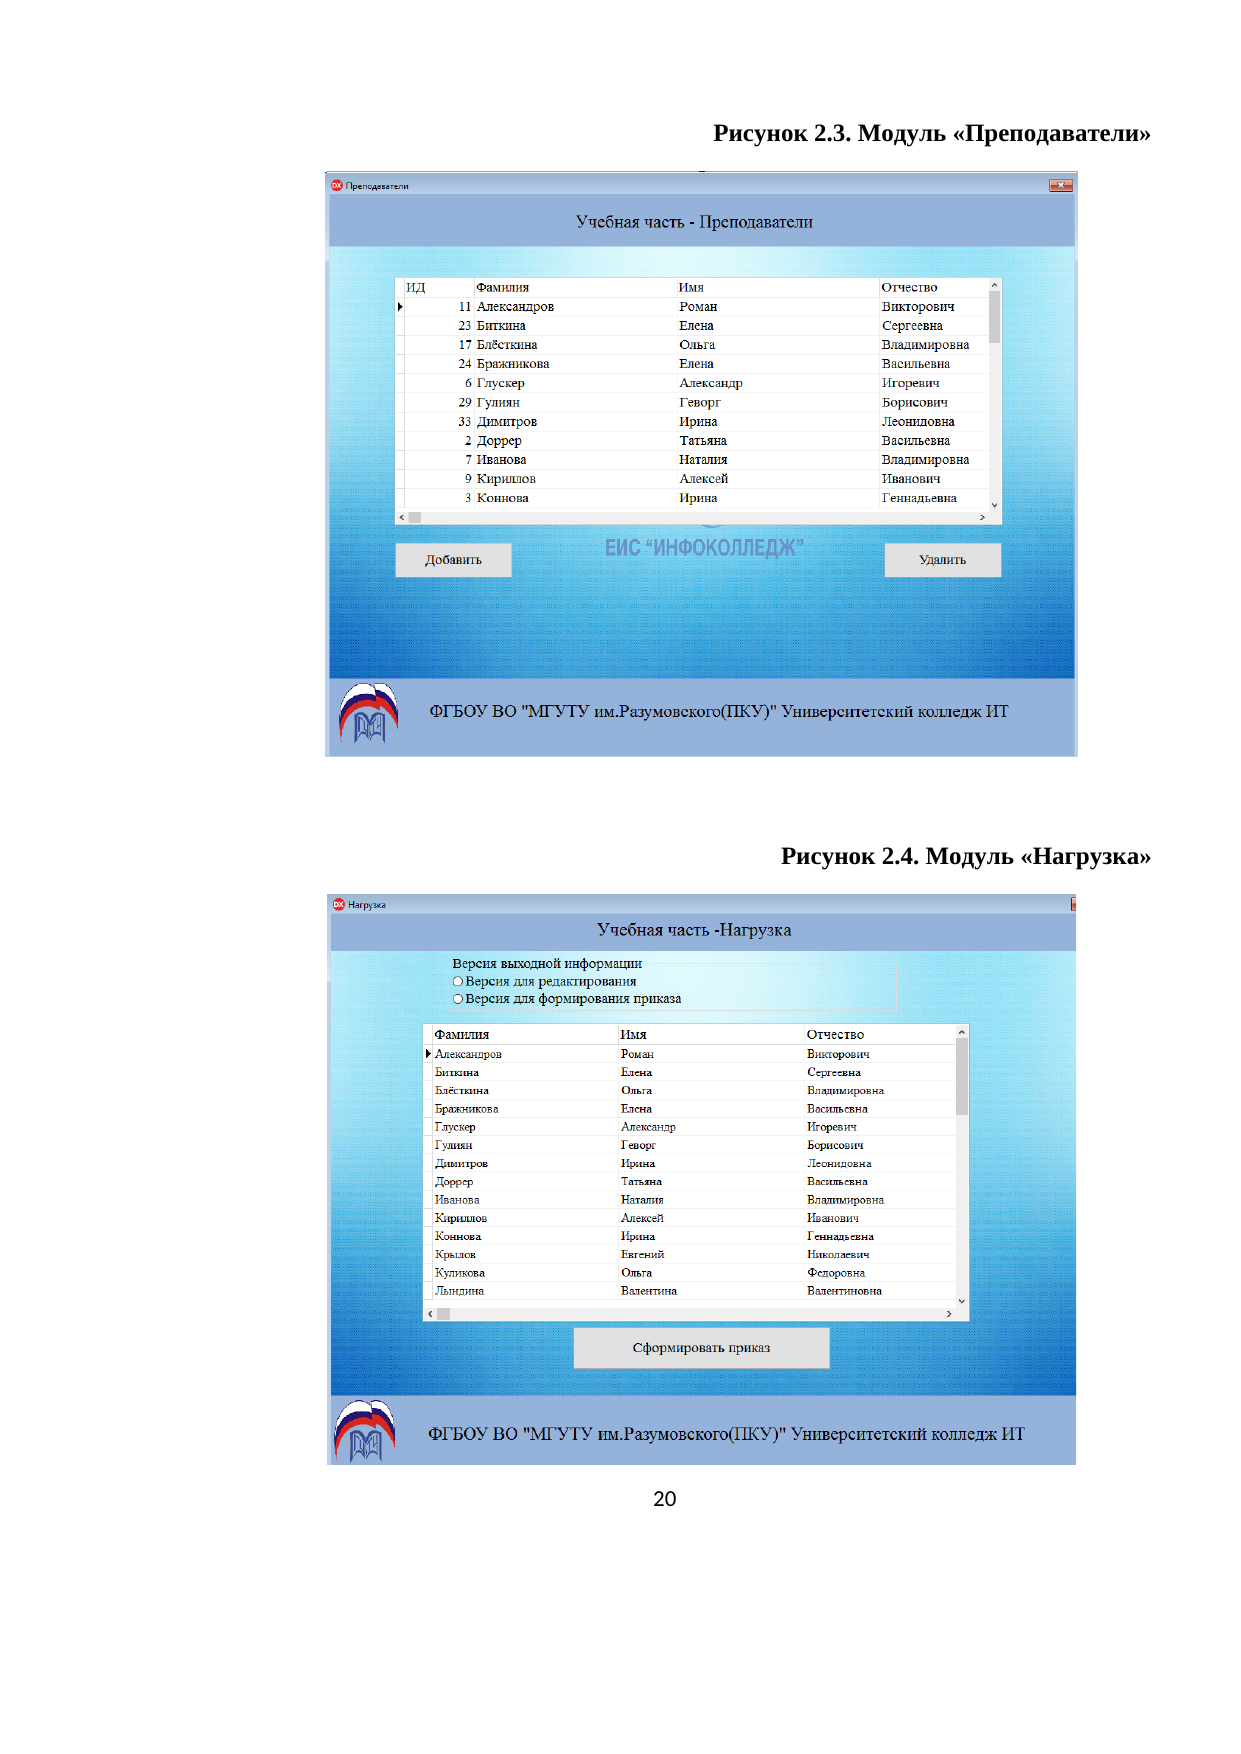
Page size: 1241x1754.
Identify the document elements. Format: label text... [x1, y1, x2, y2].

picture [324, 171, 1078, 757]
text Рисунок 2.3. Модуль «Преподаватели» [177, 118, 1152, 147]
picture [326, 894, 1077, 1465]
text Рисунок 2.4. Модуль «Нагрузка» [177, 841, 1152, 870]
